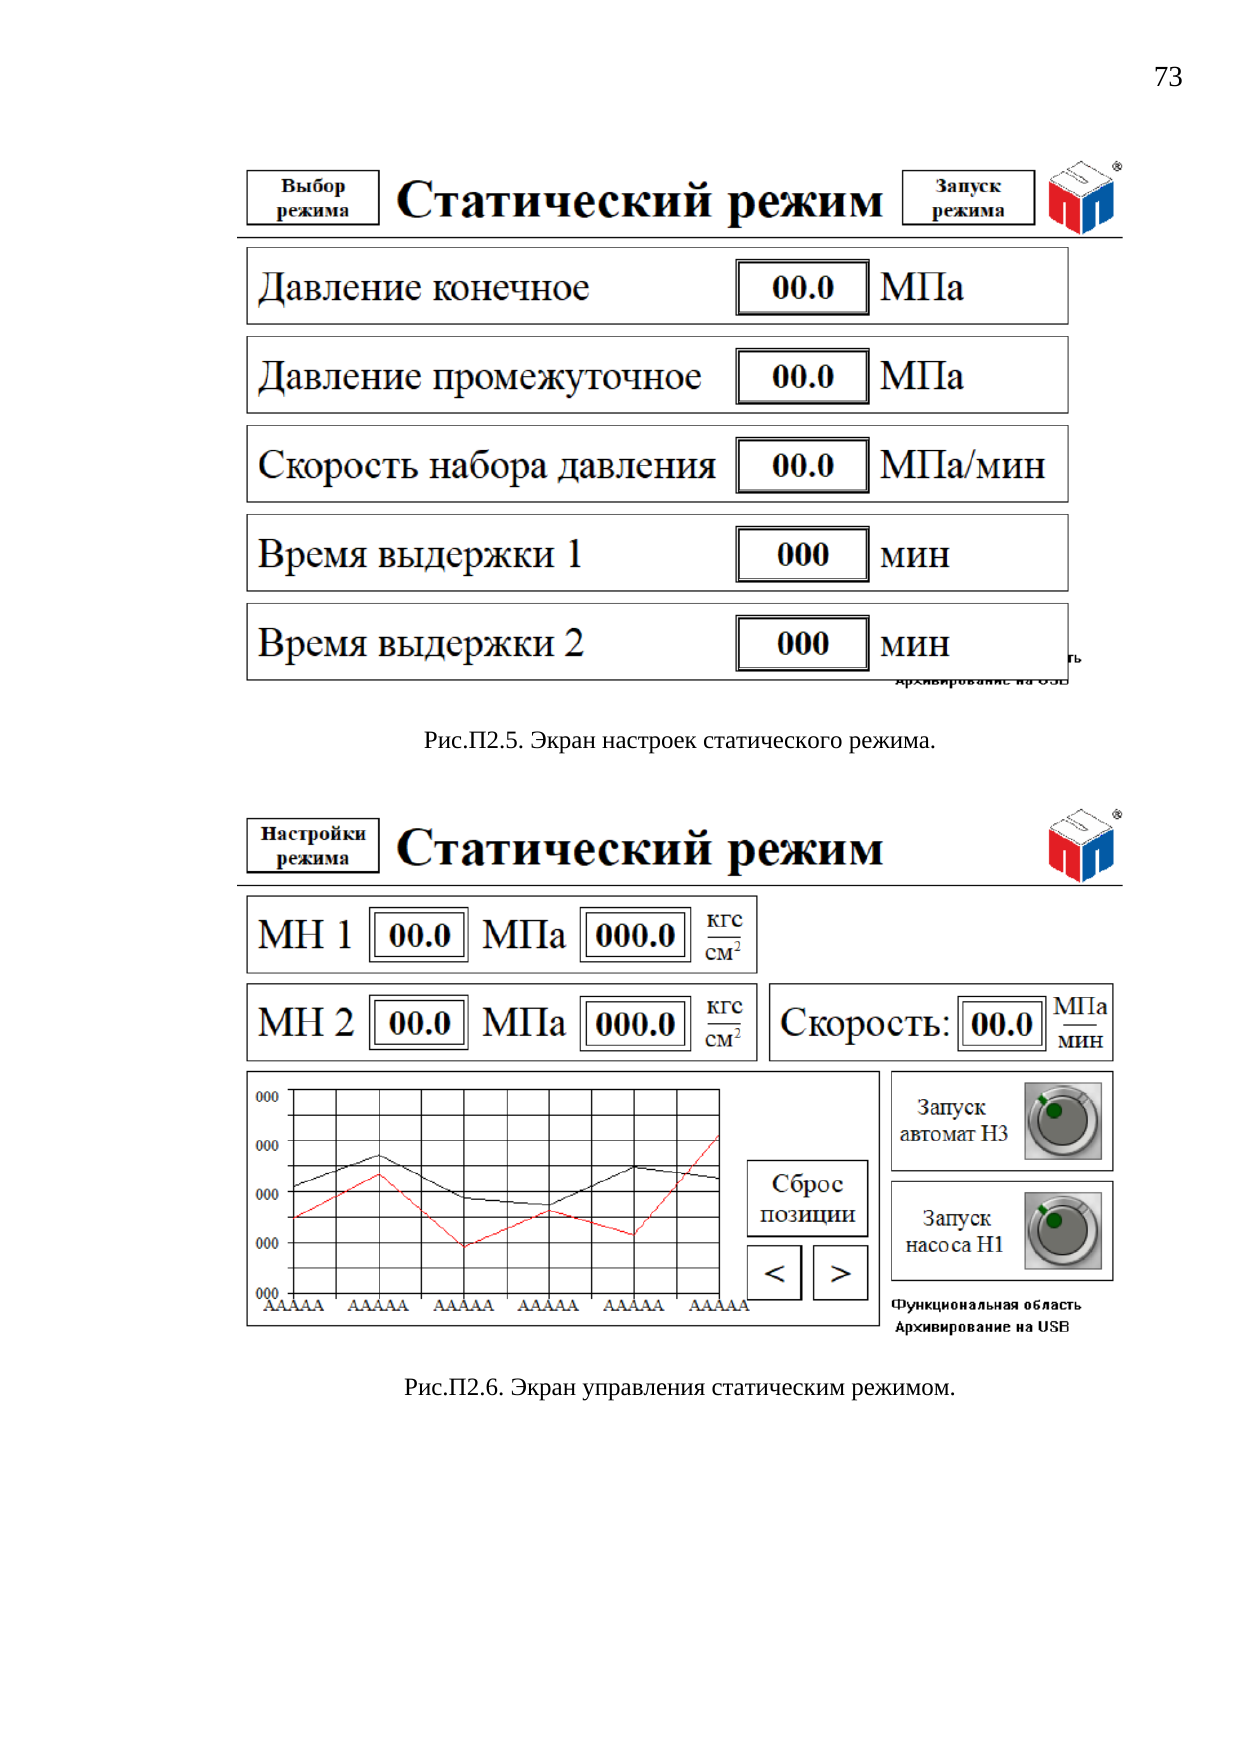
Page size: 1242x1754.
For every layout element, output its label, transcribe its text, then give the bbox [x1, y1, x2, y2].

picture [237, 159, 1123, 692]
text Рис.П2.5. Экран настроек статического режима. [177, 725, 1183, 754]
text Рис.П2.6. Экран управления статическим режимом. [177, 1372, 1183, 1401]
picture [237, 807, 1123, 1339]
